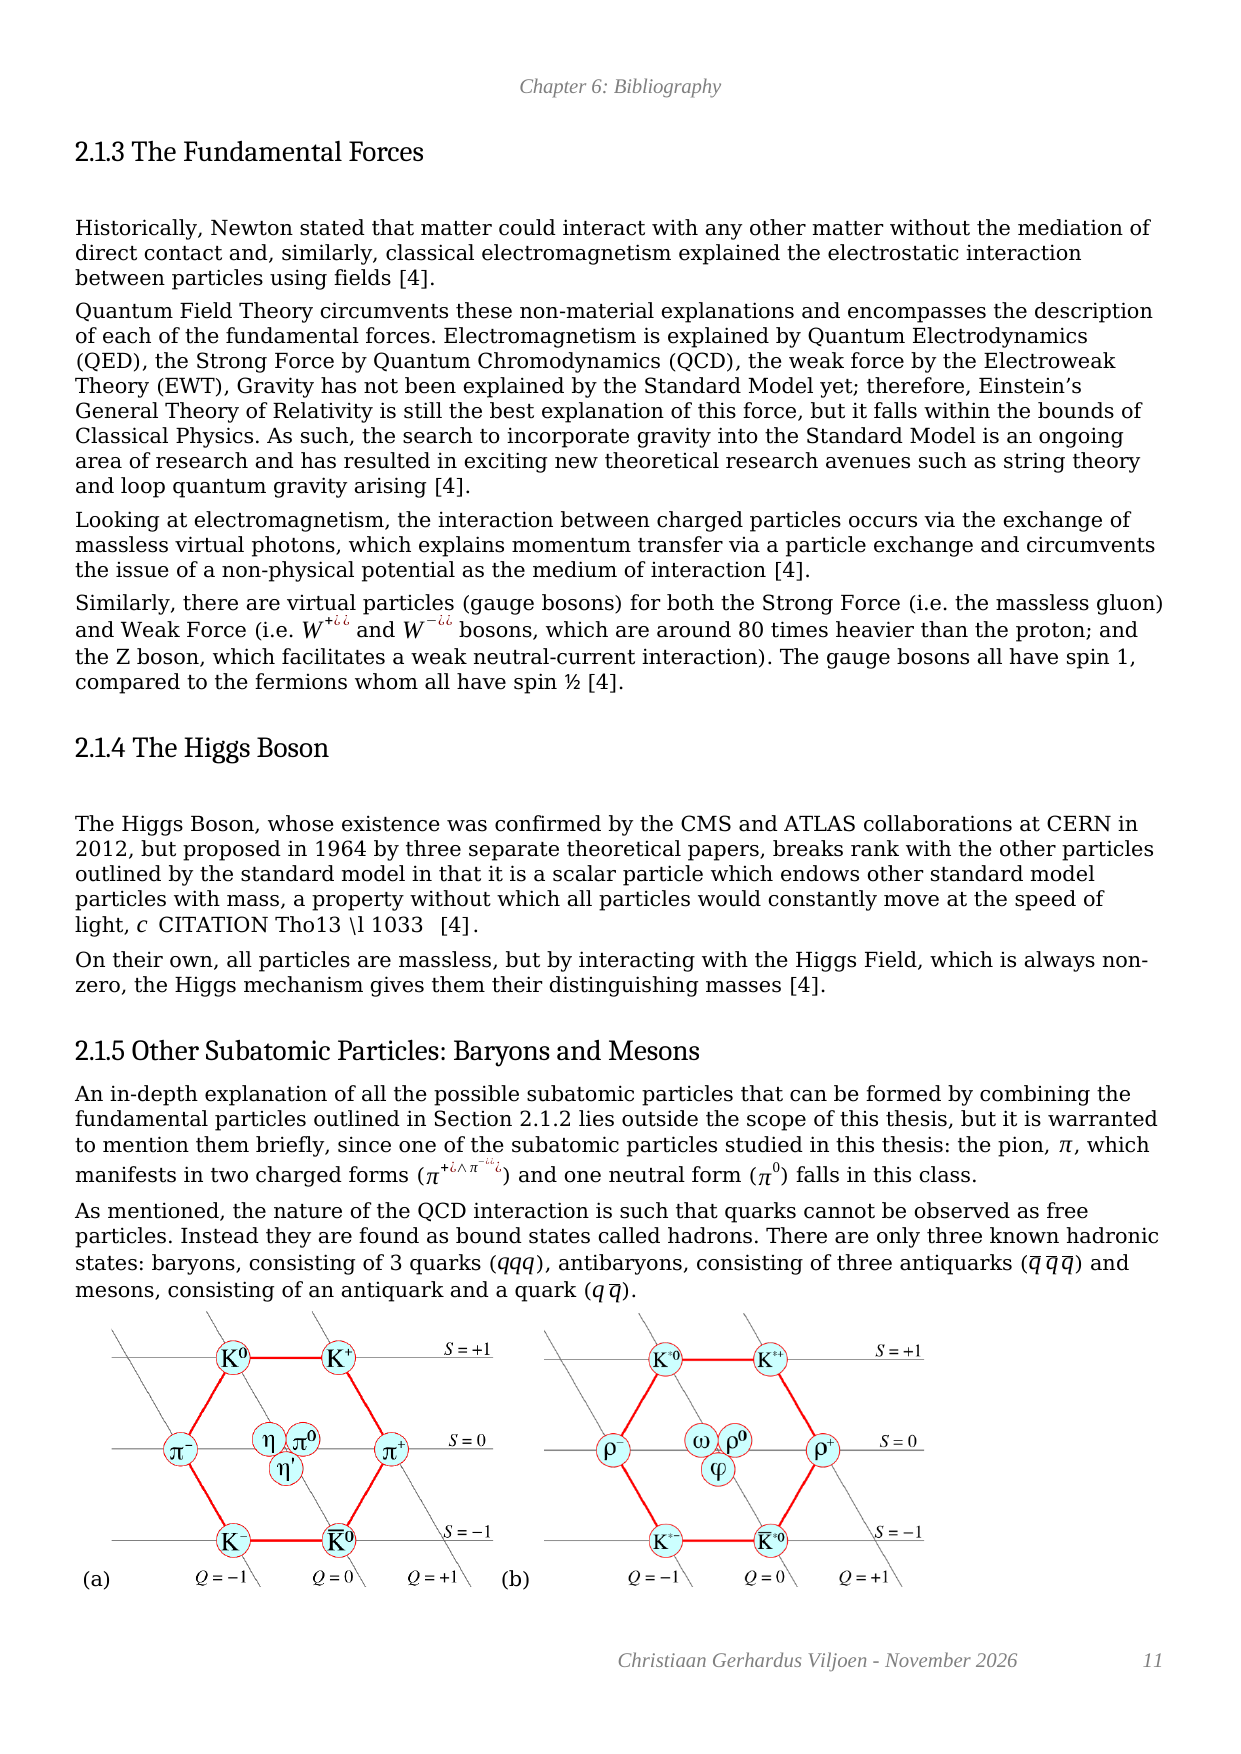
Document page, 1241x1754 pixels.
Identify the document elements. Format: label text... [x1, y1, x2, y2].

picture [544, 1313, 925, 1587]
text The Higgs Boson, whose existence was confirmed by the CMS and ATLAS collaborations at CERN in 2012, but proposed in 1964 by three separate theoretical papers, breaks rank with the other particles outlined by the standard model in that it is a scalar particle which endows other standard model particles with mass, a property without which all particles would constantly move at the speed of light, . [75, 811, 1165, 938]
picture [111, 1311, 494, 1587]
text Similarly, there are virtual particles (gauge bosons) for both the Strong Force (i.e. the massless gluon) and Weak Force (i.e. and bosons, which are around 80 times heavier than the proton; and the Z boson, which facilitates a weak neutral-current interaction). The gauge bosons all have spin 1, compared to the fermions whom all have spin ½. [75, 590, 1165, 694]
text Quantum Field Theory circumvents these non-material explanations and encompasses the description of each of the fundamental forces. Electromagnetism is explained by Quantum Electrodynamics (QED), the Strong Force by Quantum Chromodynamics (QCD), the weak force by the Electroweak Theory (EWT), Gravity has not been explained by the Standard Model yet; therefore, Einstein’s General Theory of Relativity is still the best explanation of this force, but it falls within the bounds of Classical Physics. As such, the search to incorporate gravity into the Standard Model is an ongoing area of research and has resulted in exciting new theoretical research avenues such as string theory and loop quantum gravity arising. [75, 298, 1165, 498]
text Historically, Newton stated that matter could interact with any other matter without the mediation of direct contact and, similarly, classical electromagnetism explained the electrostatic interaction between particles using fields. [75, 215, 1165, 290]
text On their own, all particles are massless, but by interacting with the Higgs Field, which is always non-zero, the Higgs mechanism gives them their distinguishing masses. [75, 947, 1165, 997]
text Looking at electromagnetism, the interaction between charged particles occurs via the exchange of massless virtual photons, which explains momentum transfer via a particle exchange and circumvents the issue of a non-physical potential as the medium of interaction. [75, 507, 1165, 582]
subtitle Other Subatomic Particles: Baryons and Mesons [75, 1034, 1165, 1068]
subtitle The Higgs Boson [75, 731, 1165, 765]
text An in-depth explanation of all the possible subatomic particles that can be formed by combining the fundamental particles outlined in Section 2.1.2 lies outside the scope of this thesis, but it is warranted to mention them briefly, since one of the subatomic particles studied in this thesis: the pion, , which manifests in two charged forms () and one neutral form () falls in this class. [75, 1080, 1165, 1190]
subtitle The Fundamental Forces [75, 135, 1165, 169]
text As mentioned, the nature of the QCD interaction is such that quarks cannot be observed as free particles. Instead they are found as bound states called hadrons. There are only three known hadronic states: baryons, consisting of 3 quarks (), antibaryons, consisting of three antiquarks () and mesons, consisting of an antiquark and a quark (). [75, 1198, 1165, 1303]
